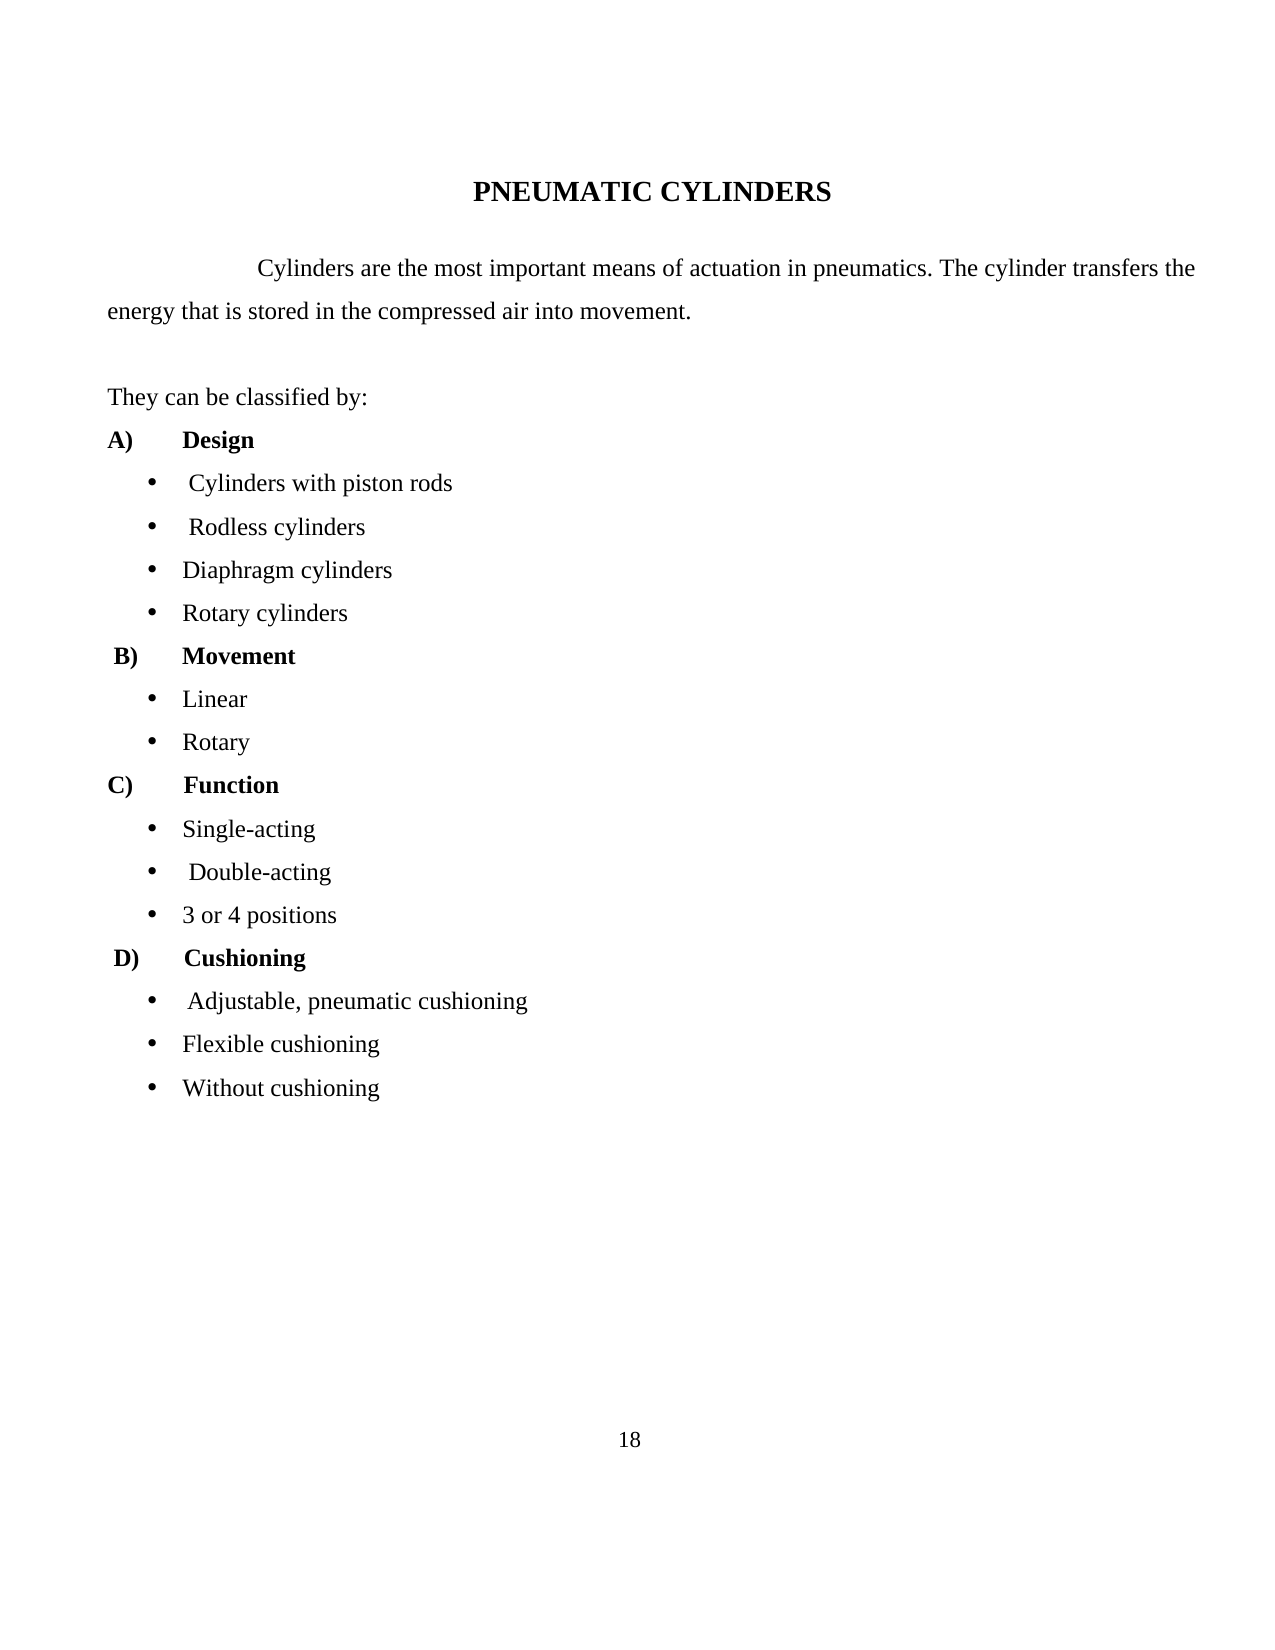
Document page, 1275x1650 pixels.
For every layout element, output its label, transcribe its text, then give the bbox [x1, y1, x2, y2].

subtitle Function [107, 771, 1258, 799]
list Rotary [144, 727, 1258, 757]
subtitle Movement [113, 641, 1258, 670]
subtitle PNEUMATIC CYLINDERS [473, 174, 1258, 207]
list Cylinders with piston rods [144, 468, 1258, 498]
list Rodless cylinders [144, 512, 1258, 541]
list Diaphragm cylinders [144, 555, 1258, 584]
subtitle Cushioning [113, 943, 1258, 972]
text Cylinders are the most important means of actuation in pneumatics. The cylinder transfers the energy that is stored in the compressed air into movement. [107, 253, 1258, 325]
list Adjustable, pneumatic cushioning [144, 986, 1258, 1016]
list Flexible cushioning [144, 1029, 1258, 1059]
list Double-acting [144, 857, 1258, 886]
list Without cushioning [144, 1073, 1258, 1102]
list Rotary cylinders [144, 598, 1258, 627]
text They can be classified by: [107, 382, 1258, 411]
subtitle Design [107, 425, 1258, 454]
list Linear [144, 684, 1258, 713]
list Single-acting [144, 814, 1258, 843]
list 3 or 4 positions [144, 900, 1258, 929]
